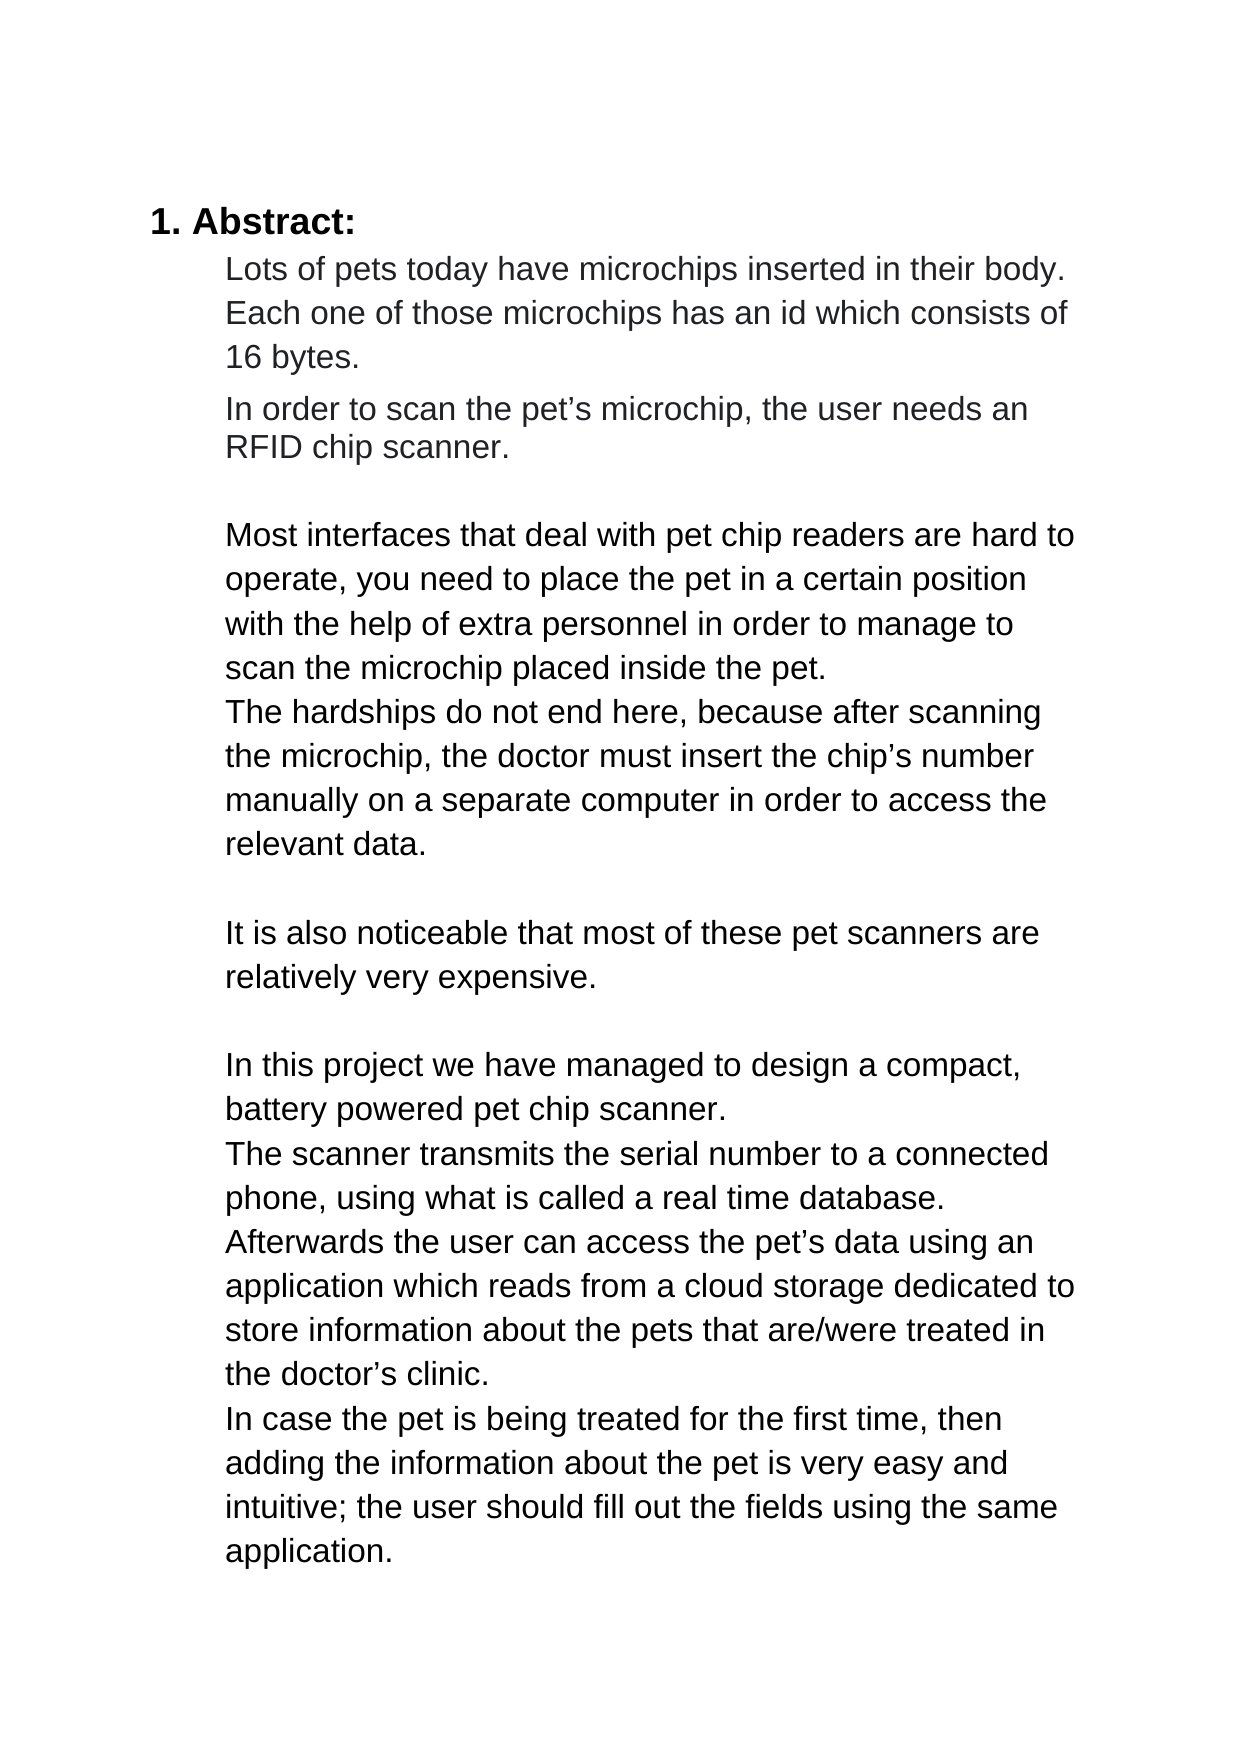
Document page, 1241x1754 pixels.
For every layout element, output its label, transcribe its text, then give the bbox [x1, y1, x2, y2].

text Most interfaces that deal with pet chip readers are hard to operate, you need to place the pet in a certain position with the help of extra personnel in order to manage to scan the microchip placed inside the pet. [225, 515, 1090, 686]
text Lots of pets today have microchips inserted in their body. Each one of those microchips has an id which consists of 16 bytes. [225, 249, 1090, 376]
text The scanner transmits the serial number to a connected phone, using what is called a real time database. [225, 1134, 1090, 1216]
text In order to scan the pet’s microchip, the user needs an RFID chip scanner. [225, 389, 1090, 466]
text It is also noticeable that most of these pet scanners are relatively very expensive. [225, 913, 1090, 995]
text The hardships do not end here, because after scanning the microchip, the doctor must insert the chip’s number manually on a separate computer in order to access the relevant data. [225, 692, 1090, 863]
text In this project we have managed to design a compact, battery powered pet chip scanner. [225, 1045, 1090, 1128]
text Afterwards the user can access the pet’s data using an application which reads from a cloud storage dedicated to store information about the pets that are/were treated in the doctor’s clinic. [225, 1222, 1090, 1393]
text 1. Abstract: [150, 199, 1090, 243]
text In case the pet is being treated for the first time, then adding the information about the pet is very easy and intuitive; the user should fill out the fields using the same application. [225, 1399, 1090, 1569]
